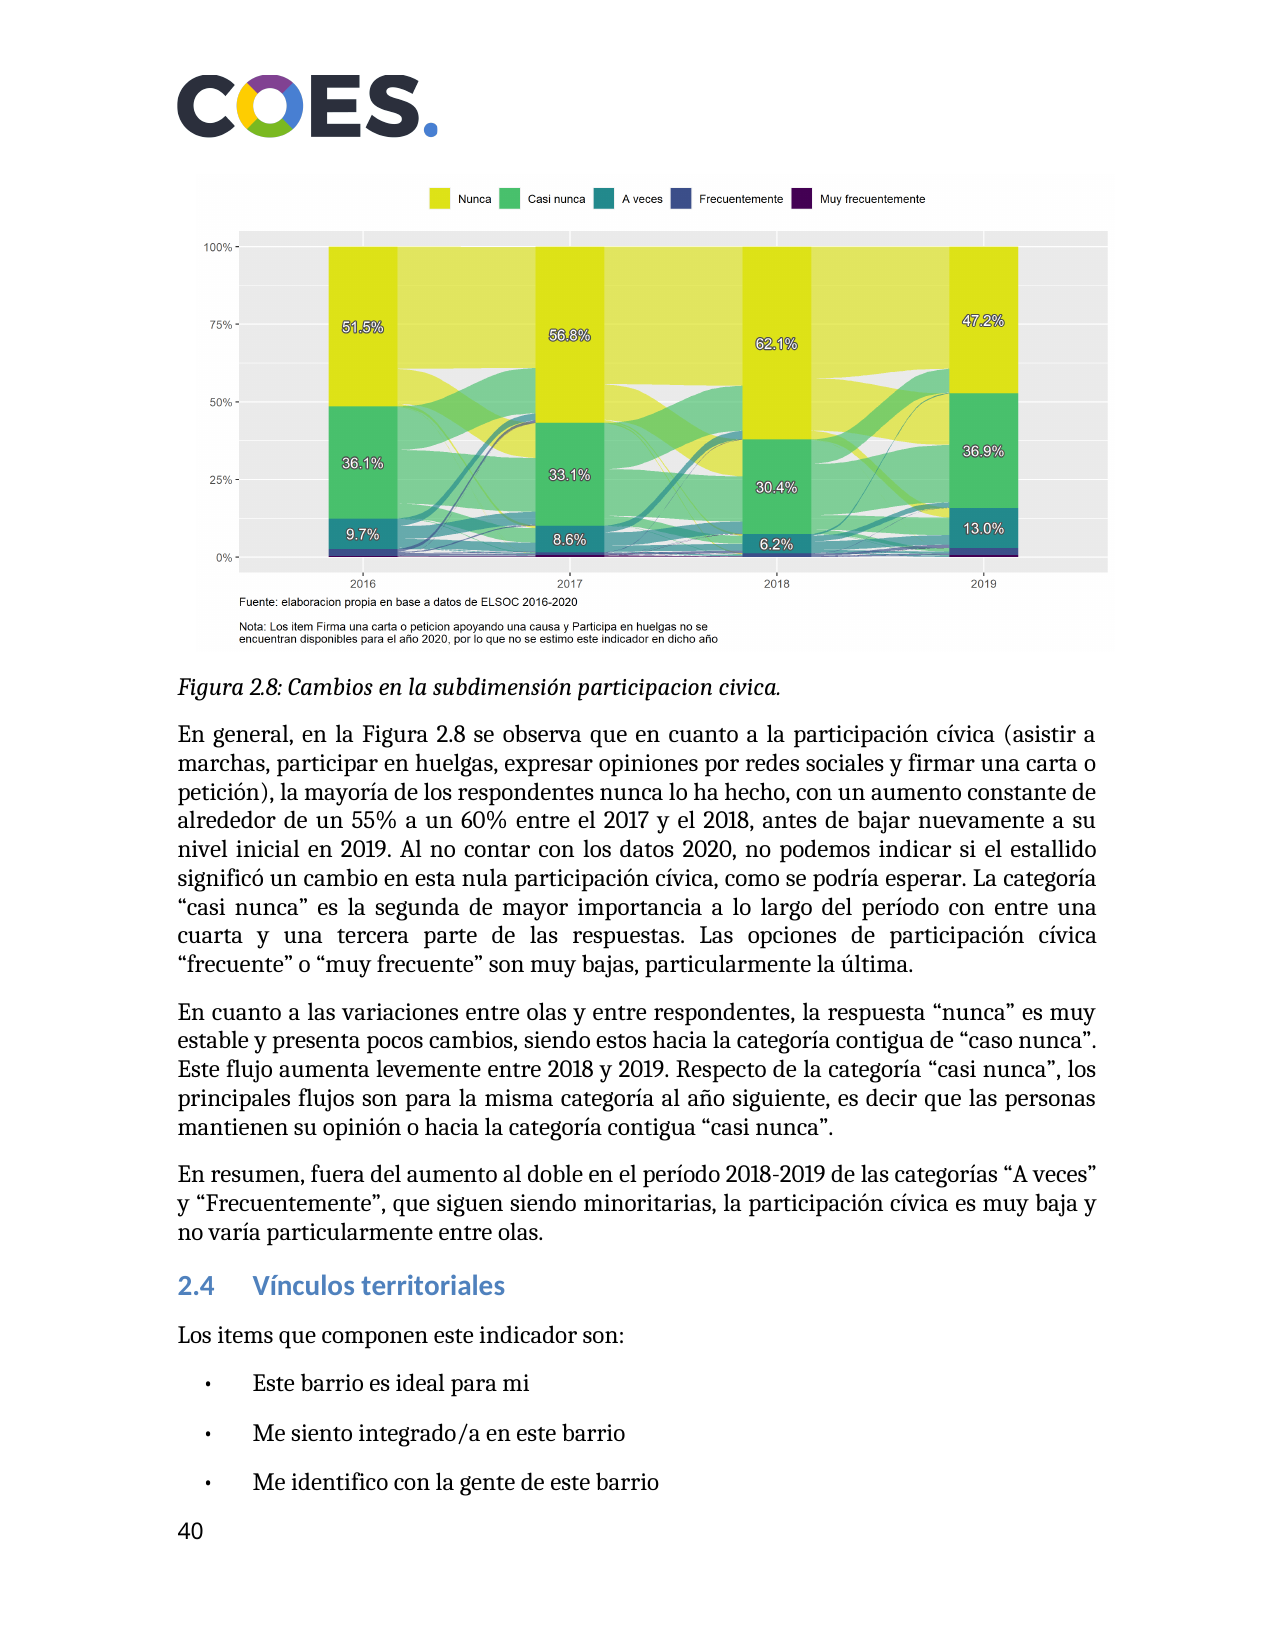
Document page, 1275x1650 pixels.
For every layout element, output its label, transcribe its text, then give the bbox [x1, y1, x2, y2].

picture [177, 75, 438, 146]
text Los items que componen este indicador son: [177, 1321, 1098, 1350]
text En cuanto a las variaciones entre olas y entre respondentes, la respuesta “nunca” es muy estable y presenta pocos cambios, siendo estos hacia la categoría contigua de “caso nunca”. Este flujo aumenta levemente entre 2018 y 2019. Respecto de la categoría “casi nunca”, los principales flujos son para la misma categoría al año siguiente, es decir que las personas mantienen su opinión o hacia la categoría contigua “casi nunca”. [177, 997, 1098, 1141]
subtitle 2.4 Vínculos territoriales [177, 1267, 1098, 1303]
list Me siento integrado/a en este barrio [202, 1418, 1098, 1447]
list Me identifico con la gente de este barrio [202, 1468, 1098, 1497]
text En general, en la Figura 2.8 se observa que en cuanto a la participación cívica (asistir a marchas, participar en huelgas, expresar opiniones por redes sociales y firmar una carta o petición), la mayoría de los respondentes nunca lo ha hecho, con un aumento constante de alrededor de un 55% a un 60% entre el 2017 y el 2018, antes de bajar nuevamente a su nivel inicial en 2019. Al no contar con los datos 2020, no podemos indicar si el estallido significó un cambio en esta nula participación cívica, como se podría esperar. La categoría “casi nunca” es la segunda de mayor importancia a lo largo del período con entre una cuarta y una tercera parte de las respuestas. Las opciones de participación cívica “frecuente” o “muy frecuente” son muy bajas, particularmente la última. [177, 720, 1098, 979]
text Figura 2.8: Cambios en la subdimensión participacion civica. [177, 672, 1098, 701]
picture [196, 174, 1115, 652]
list Este barrio es ideal para mi [202, 1369, 1098, 1398]
text En resumen, fuera del aumento al doble en el período 2018-2019 de las categorías “A veces” y “Frecuentemente”, que siguen siendo minoritarias, la participación cívica es muy baja y no varía particularmente entre olas. [177, 1160, 1098, 1246]
